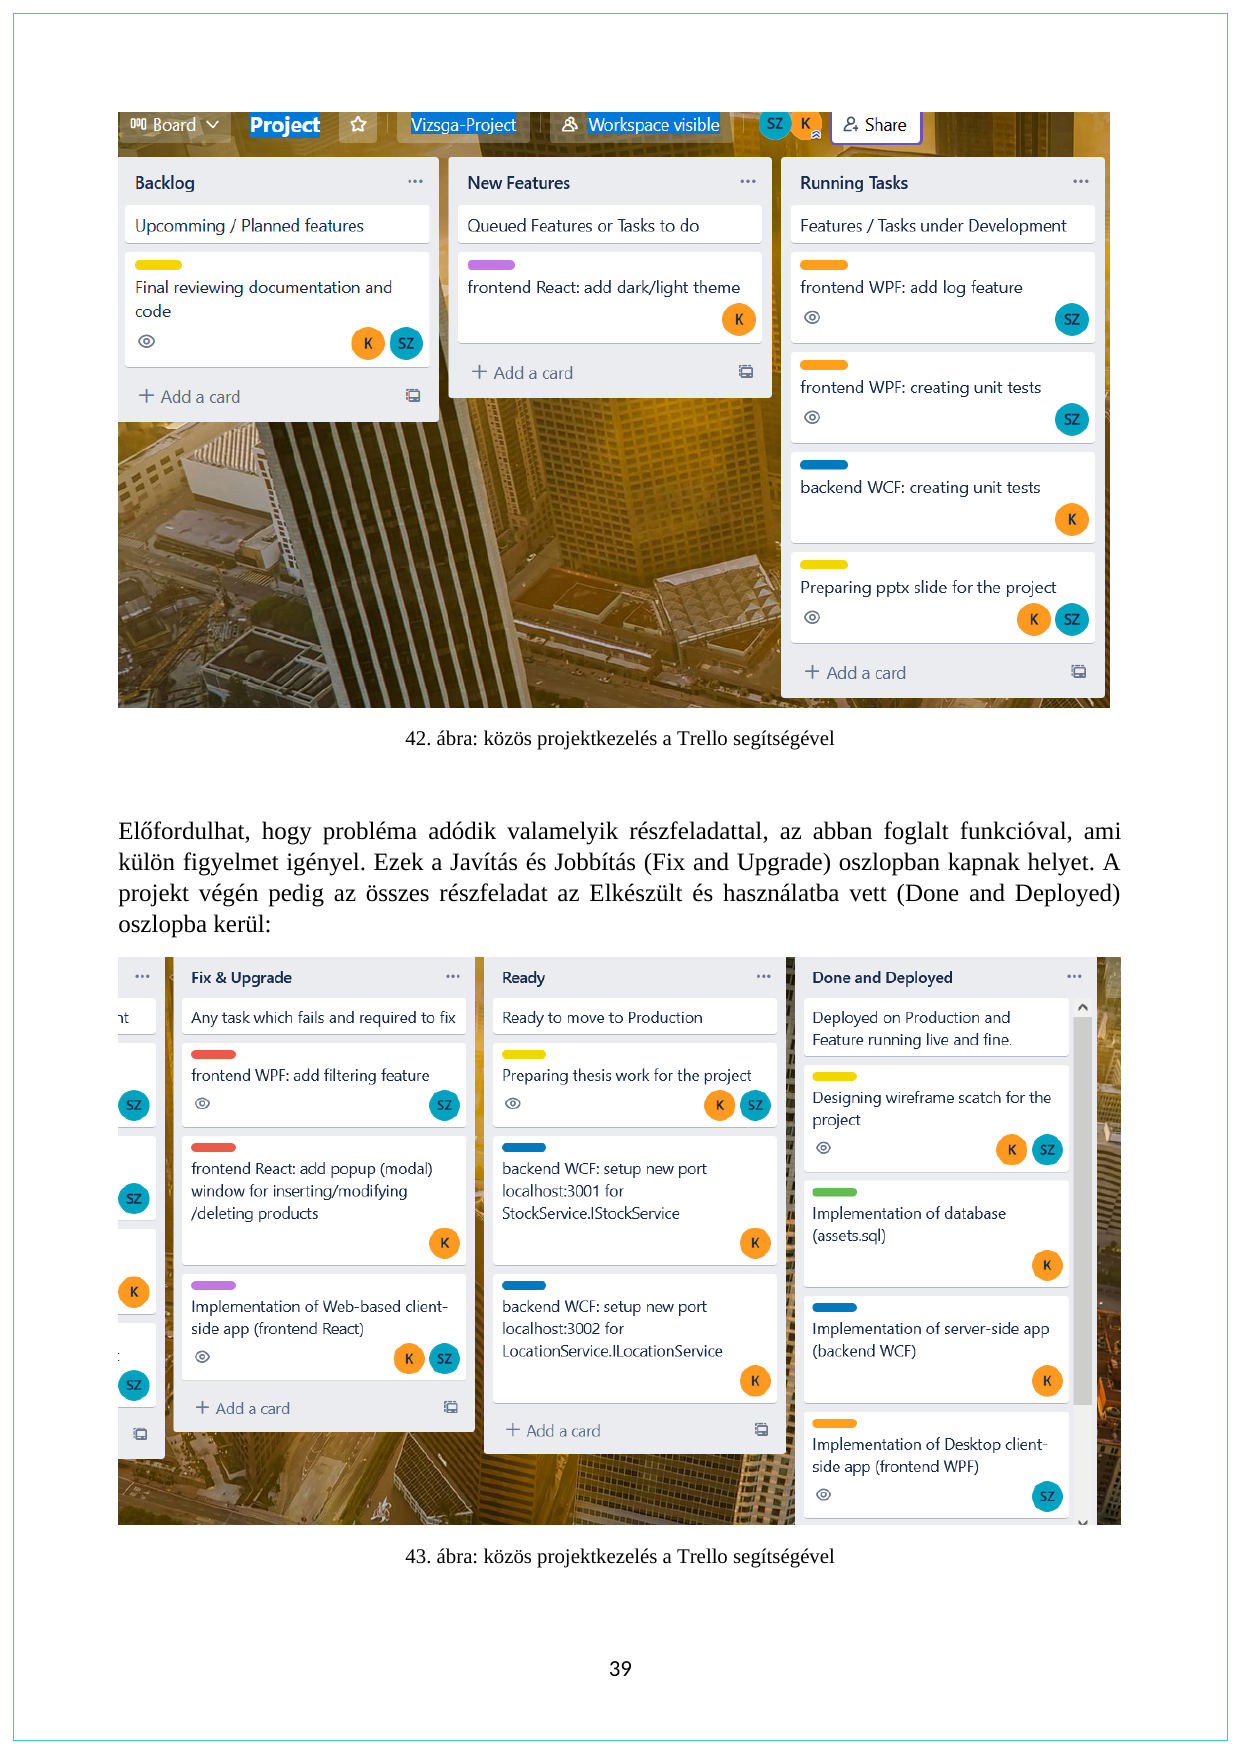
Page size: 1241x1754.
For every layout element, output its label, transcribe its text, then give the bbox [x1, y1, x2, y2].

picture [118, 957, 1121, 1525]
text 42. ábra: közös projektkezelés a Trello segítségével [118, 726, 1122, 750]
text 43. ábra: közös projektkezelés a Trello segítségével [118, 1544, 1122, 1568]
picture [118, 112, 1110, 708]
list Előfordulhat, hogy probléma adódik valamelyik részfeladattal, az abban foglalt funkcióval, ami külön figyelmet igényel. Ezek a Javítás és Jobbítás (Fix and Upgrade) oszlopban kapnak helyet. A projekt végén pedig az összes részfeladat az Elkészült és használatba vett (Done and Deployed) oszlopba kerül: [118, 816, 1122, 938]
